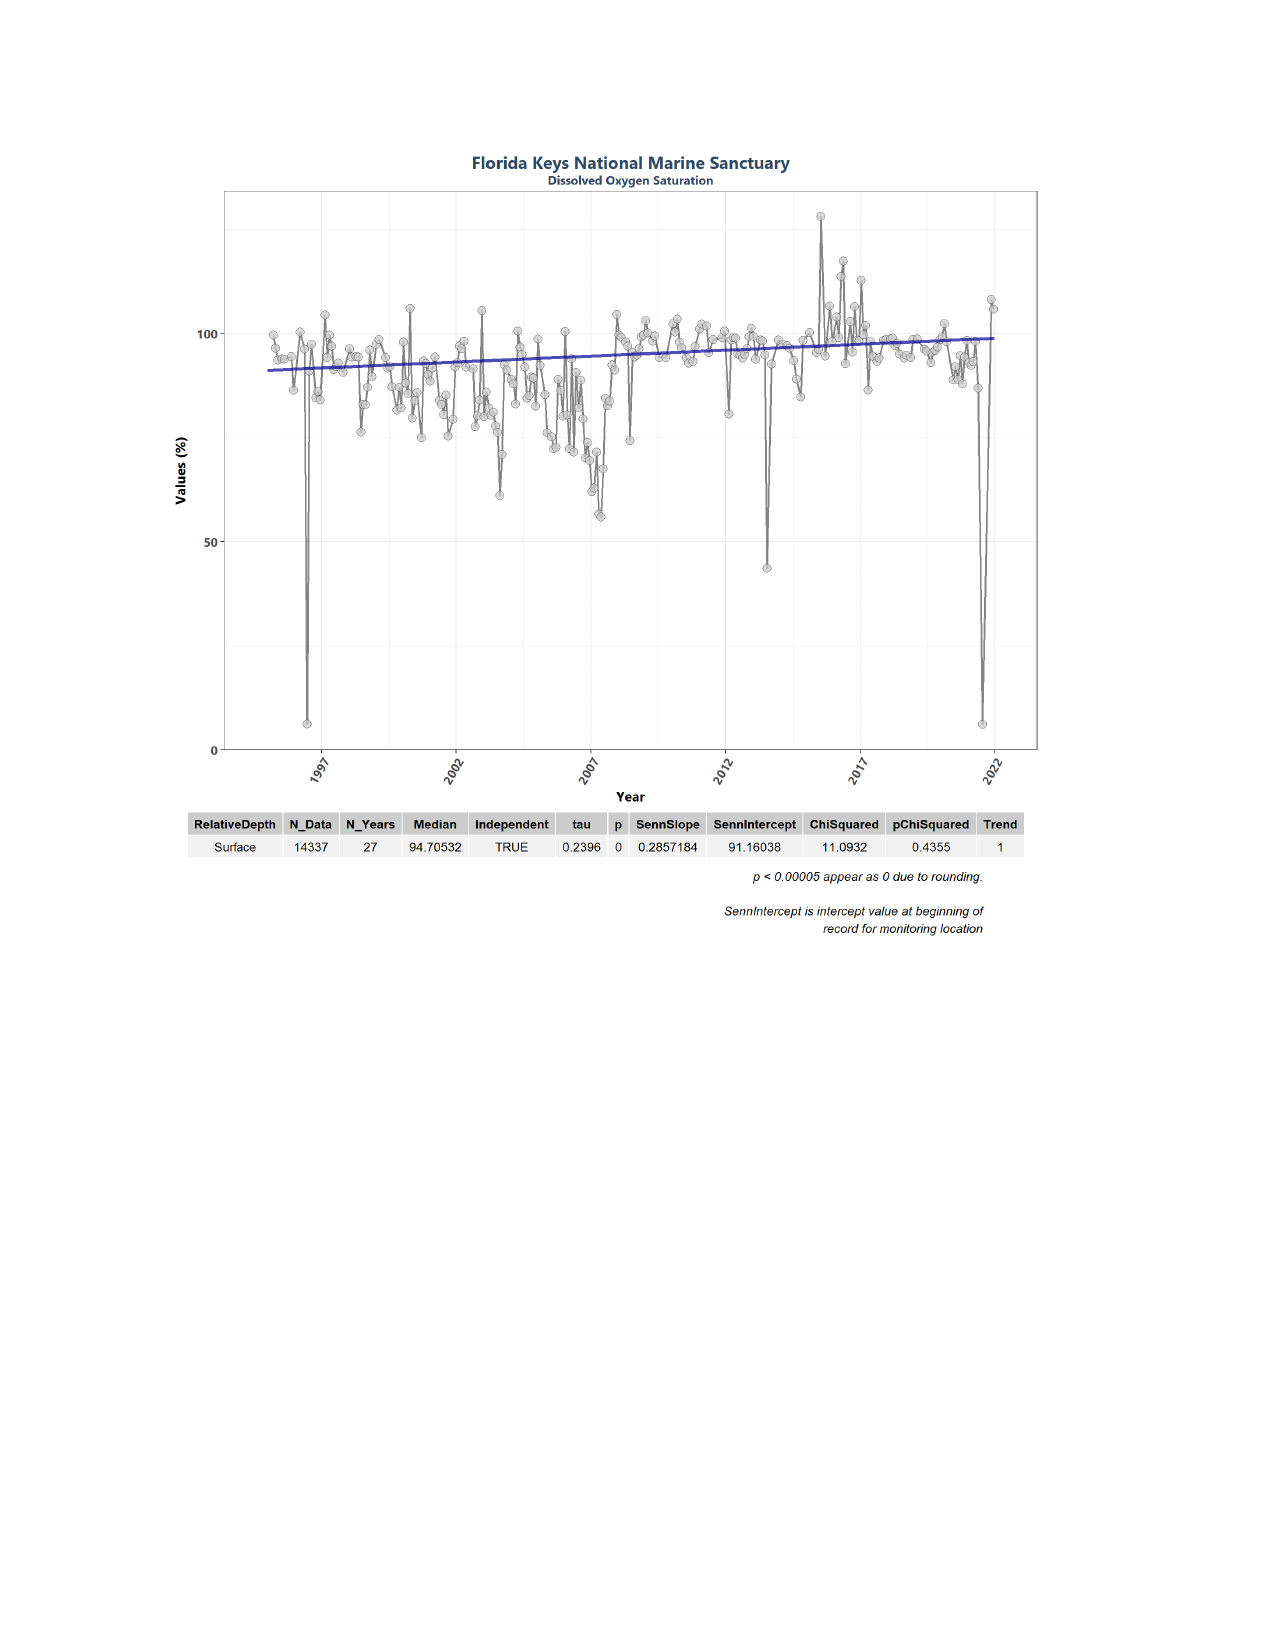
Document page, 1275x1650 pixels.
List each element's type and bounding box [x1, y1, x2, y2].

picture [168, 150, 1044, 938]
